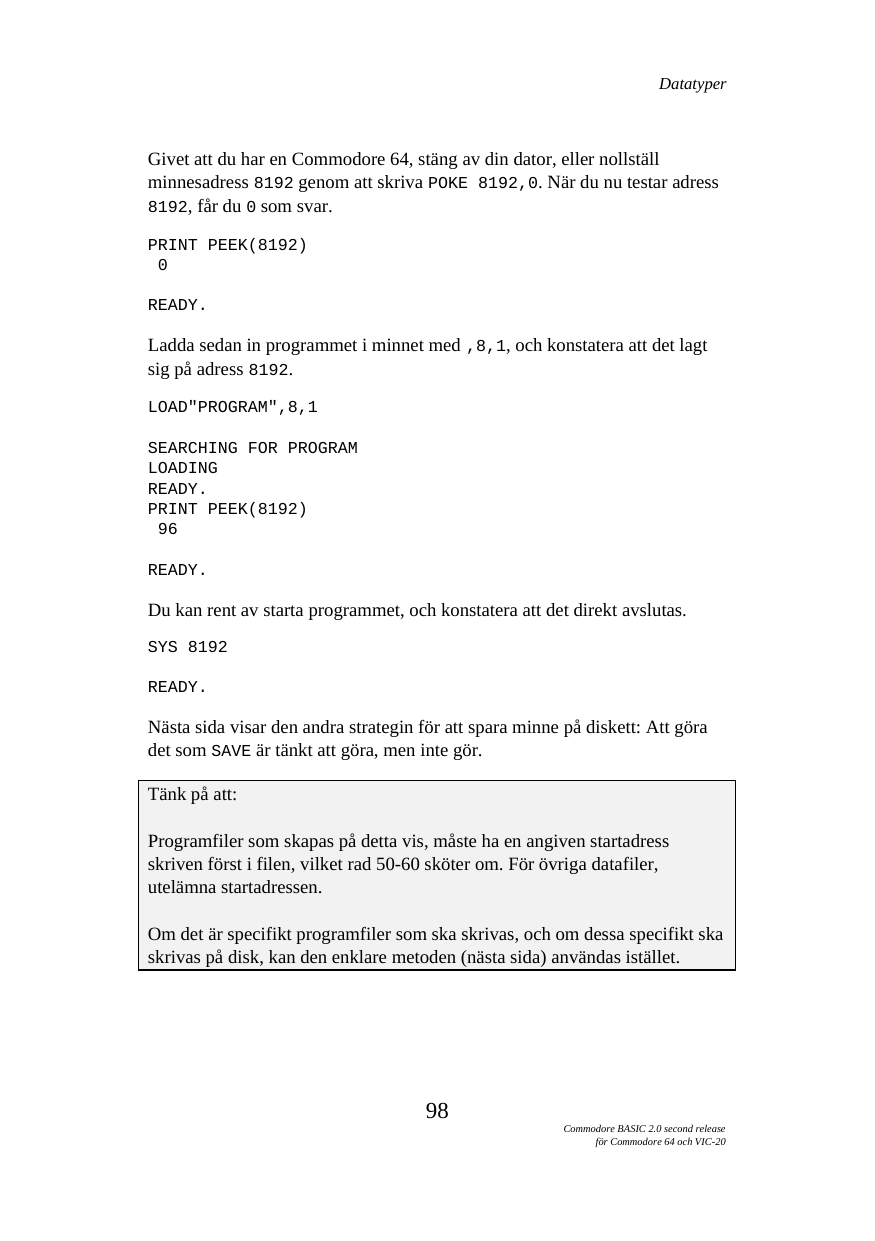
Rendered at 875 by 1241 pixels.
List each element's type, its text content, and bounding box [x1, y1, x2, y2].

text Tänk på att: Programfiler som skapas på detta vis, måste ha en angiven startadress skriven först i filen, vilket rad 50-60 sköter om. För övriga datafiler, utelämna startadressen. Om det är specifikt programfiler som ska skrivas, och om dessa specifikt ska skrivas på disk, kan den enklare metoden (nästa sida) användas istället. [139, 781, 735, 969]
text Nästa sida visar den andra strategin för att spara minne på diskett: Att göra det som SAVE är tänkt att göra, men inte gör. [148, 716, 726, 762]
text Givet att du har en Commodore 64, stäng av din dator, eller nollställ minnesadress 8192 genom att skriva POKE 8192,0. När du nu testar adress 8192, får du 0 som svar. [148, 148, 726, 218]
text SYS 8192 READY. [148, 638, 726, 698]
text Du kan rent av starta programmet, och konstatera att det direkt avslutas. [148, 598, 726, 620]
text Ladda sedan in programmet i minnet med ,8,1, och konstatera att det lagt sig på adress 8192. [148, 334, 726, 381]
text LOAD"PROGRAM",8,1 SEARCHING FOR PROGRAM LOADING READY. PRINT PEEK(8192) 96 READY. [148, 399, 726, 580]
text PRINT PEEK(8192) 0 READY. [148, 236, 726, 316]
